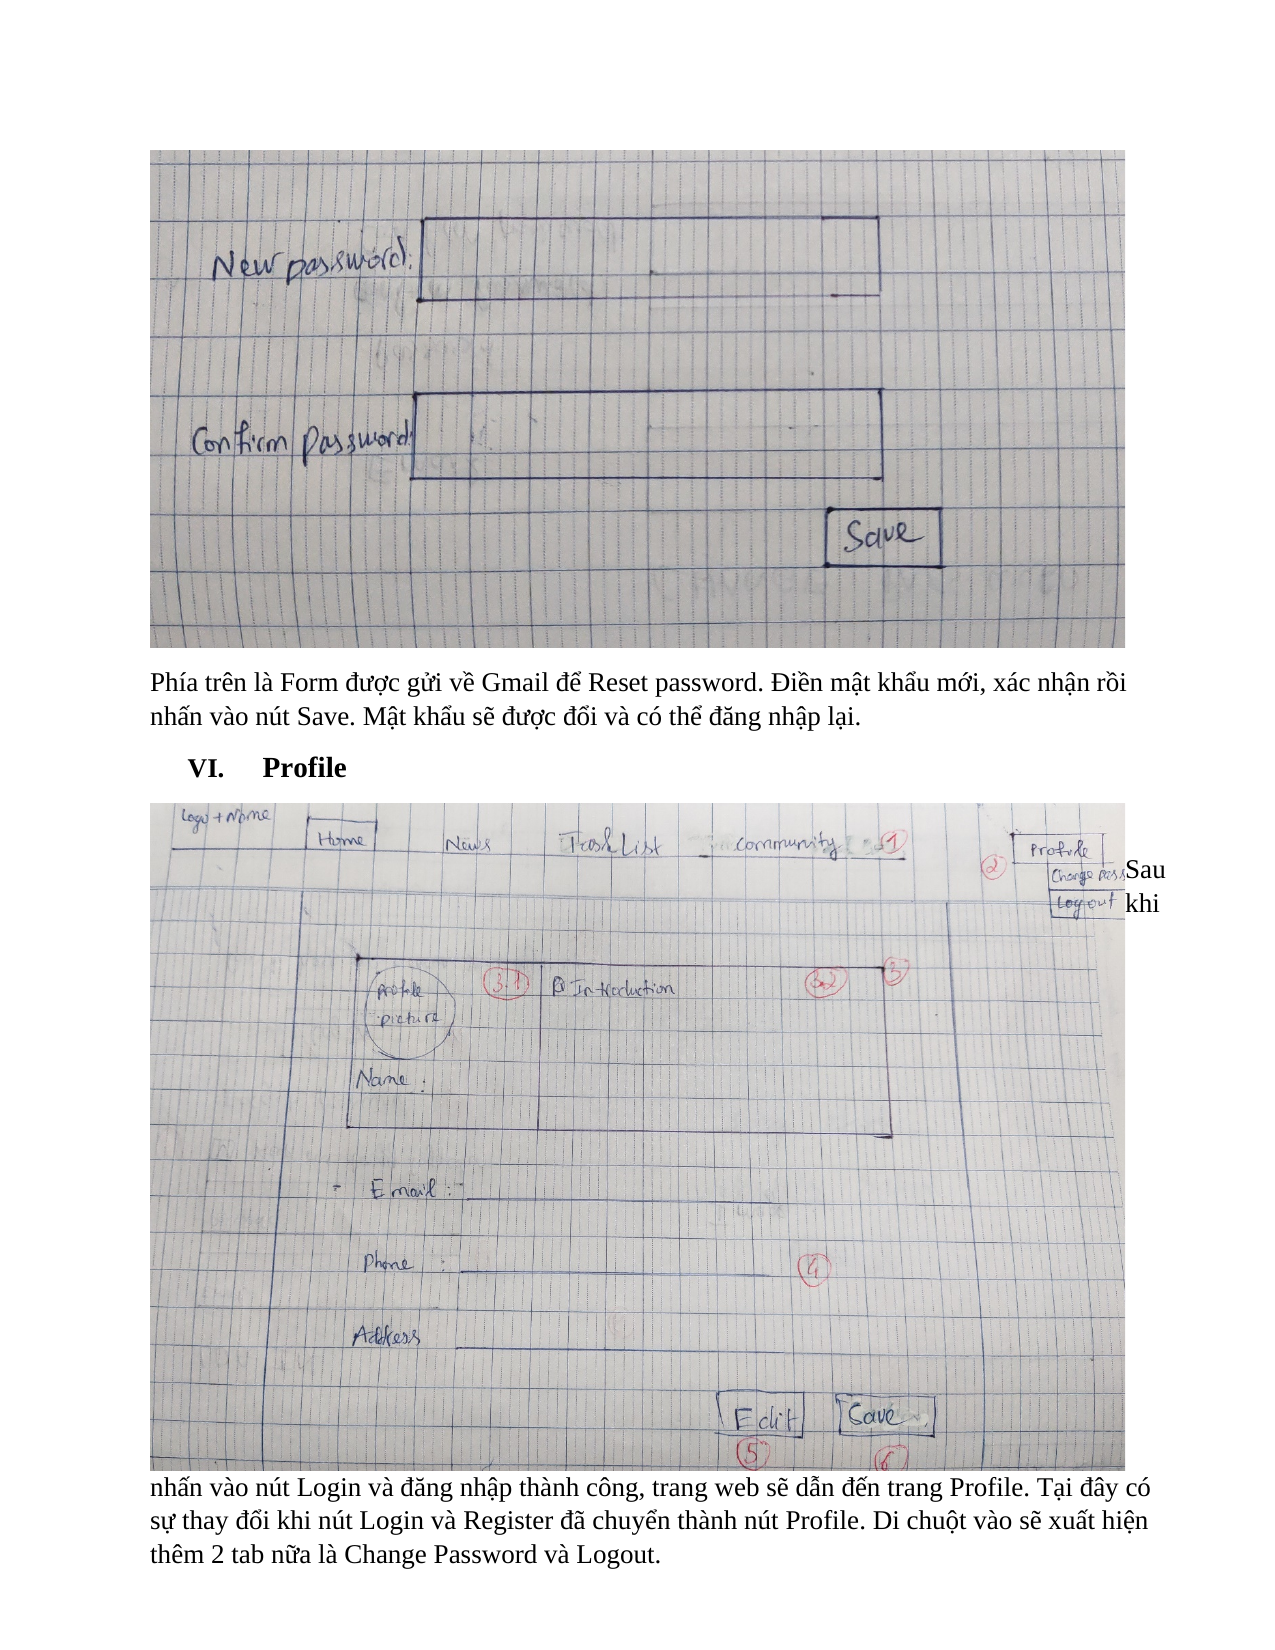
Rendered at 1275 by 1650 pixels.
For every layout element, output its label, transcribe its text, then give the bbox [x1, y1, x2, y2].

picture [150, 150, 1125, 648]
list Profile [187, 750, 1172, 784]
text Phía trên là Form được gửi về Gmail để Reset password. Điền mật khẩu mới, xác nhận rồi nhấn vào nút Save. Mật khẩu sẽ được đổi và có thể đăng nhập lại. [150, 667, 1172, 731]
picture [150, 803, 1125, 1471]
